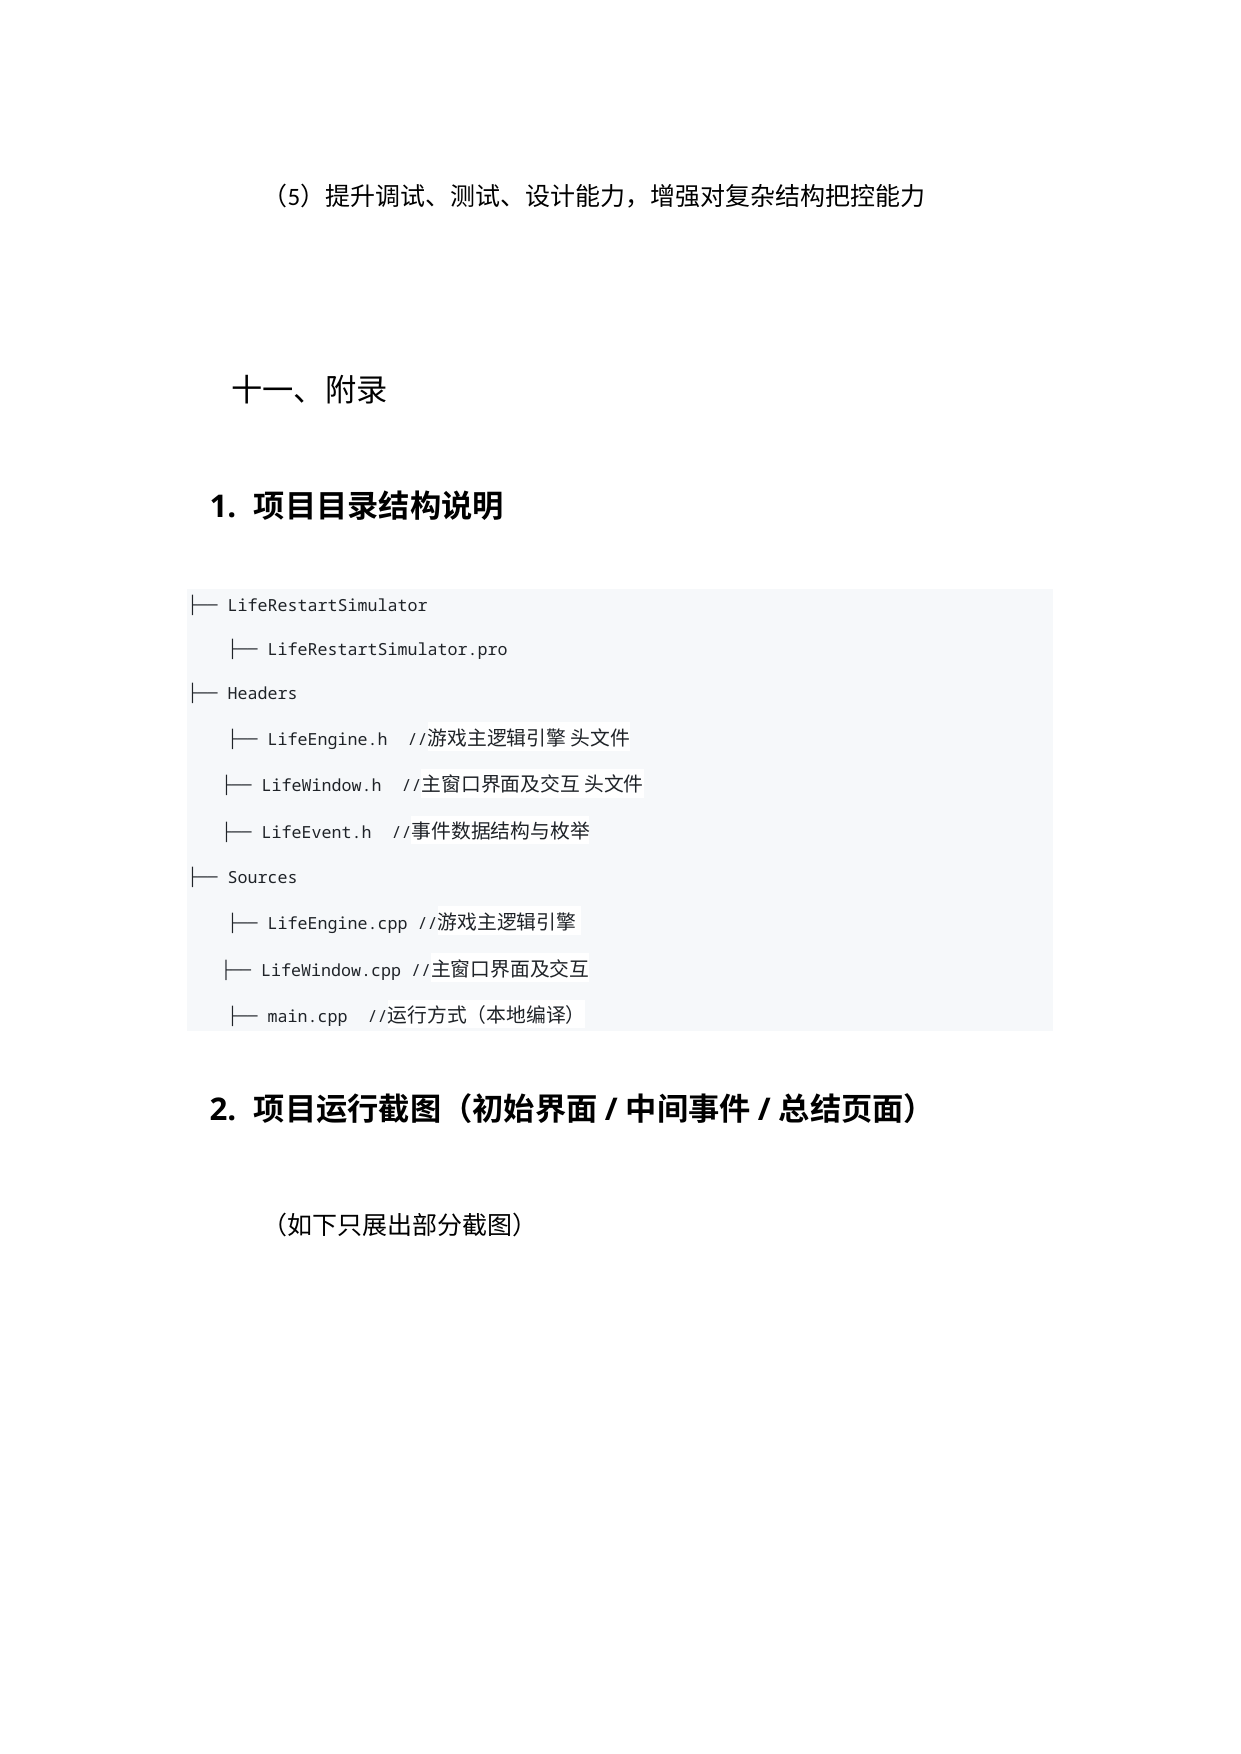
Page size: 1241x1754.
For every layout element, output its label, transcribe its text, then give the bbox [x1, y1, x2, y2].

text （5）提升调试、测试、设计能力，增强对复杂结构把控能力 [262, 162, 1053, 227]
text ├── LifeRestartSimulator.pro [187, 633, 1053, 665]
text （如下只展出部分截图） [262, 1191, 1053, 1256]
text ├── main.cpp //运行方式（本地编译） [187, 998, 1053, 1031]
text ├── Sources [187, 861, 1053, 893]
text ├── LifeEngine.h //游戏主逻辑引擎 头文件 [187, 720, 1053, 753]
text ├── LifeWindow.cpp //主窗口界面及交互 [187, 951, 1053, 984]
text ├── LifeRestartSimulator [187, 589, 1053, 621]
text ├── LifeEvent.h //事件数据结构与枚举 [187, 814, 1053, 846]
text ├── LifeEngine.cpp //游戏主逻辑引擎 [187, 904, 1053, 937]
subtitle 项目目录结构说明 [209, 472, 1053, 537]
text ├── Headers [187, 676, 1053, 709]
text ├── LifeWindow.h //主窗口界面及交互 头文件 [187, 767, 1053, 799]
subtitle 附录 [187, 355, 1053, 420]
subtitle 项目运行截图（初始界面 / 中间事件 / 总结页面） [209, 1074, 1053, 1139]
